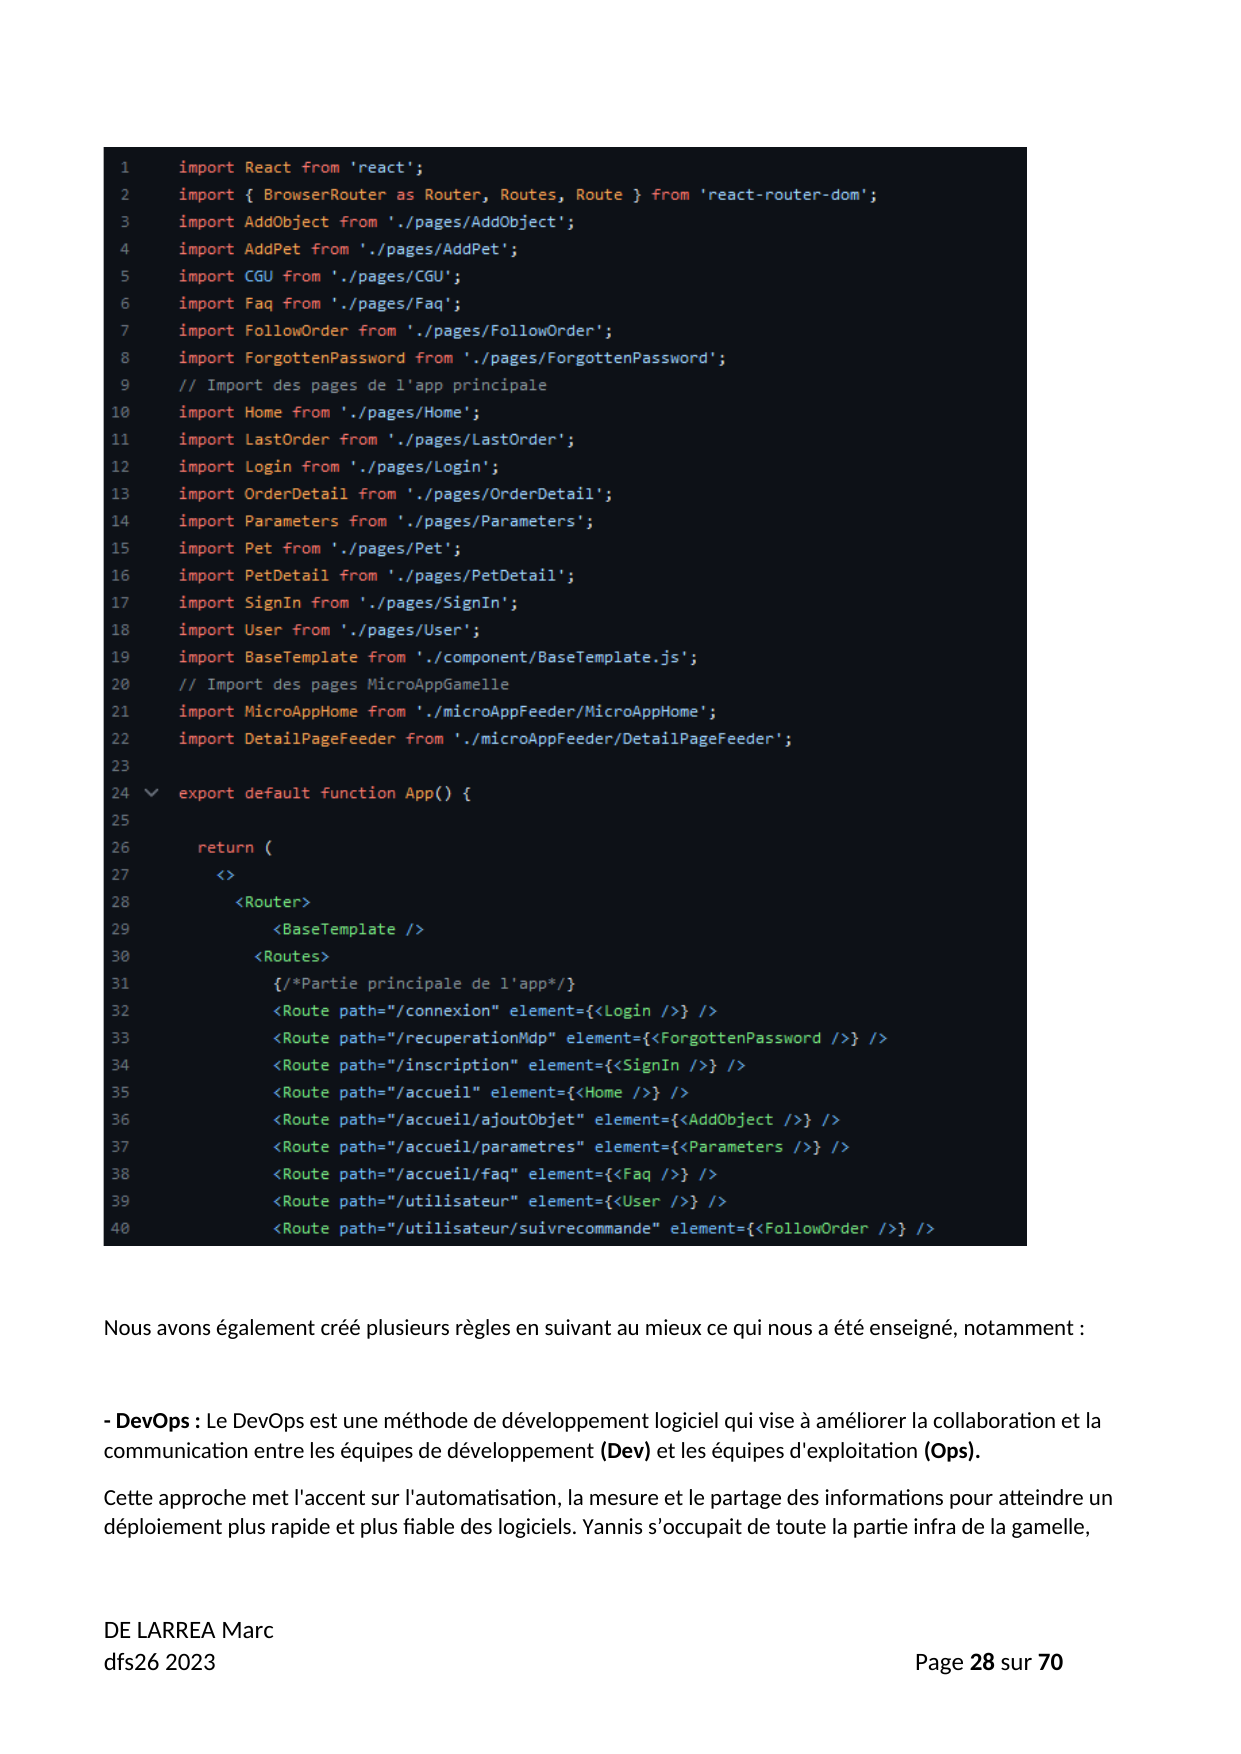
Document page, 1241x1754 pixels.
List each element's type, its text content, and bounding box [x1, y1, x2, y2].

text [103, 1483, 1122, 1540]
text - DevOps : Le DevOps est une méthode de développement logiciel qui vise à améliorer la collaboration et la communication entre les équipes de développement (Dev) et les équipes d'exploitation (Ops). [103, 1407, 1122, 1464]
picture [103, 147, 1027, 1246]
text Nous avons également créé plusieurs règles en suivant au mieux ce qui nous a été enseigné, notamment : [103, 1313, 1122, 1341]
